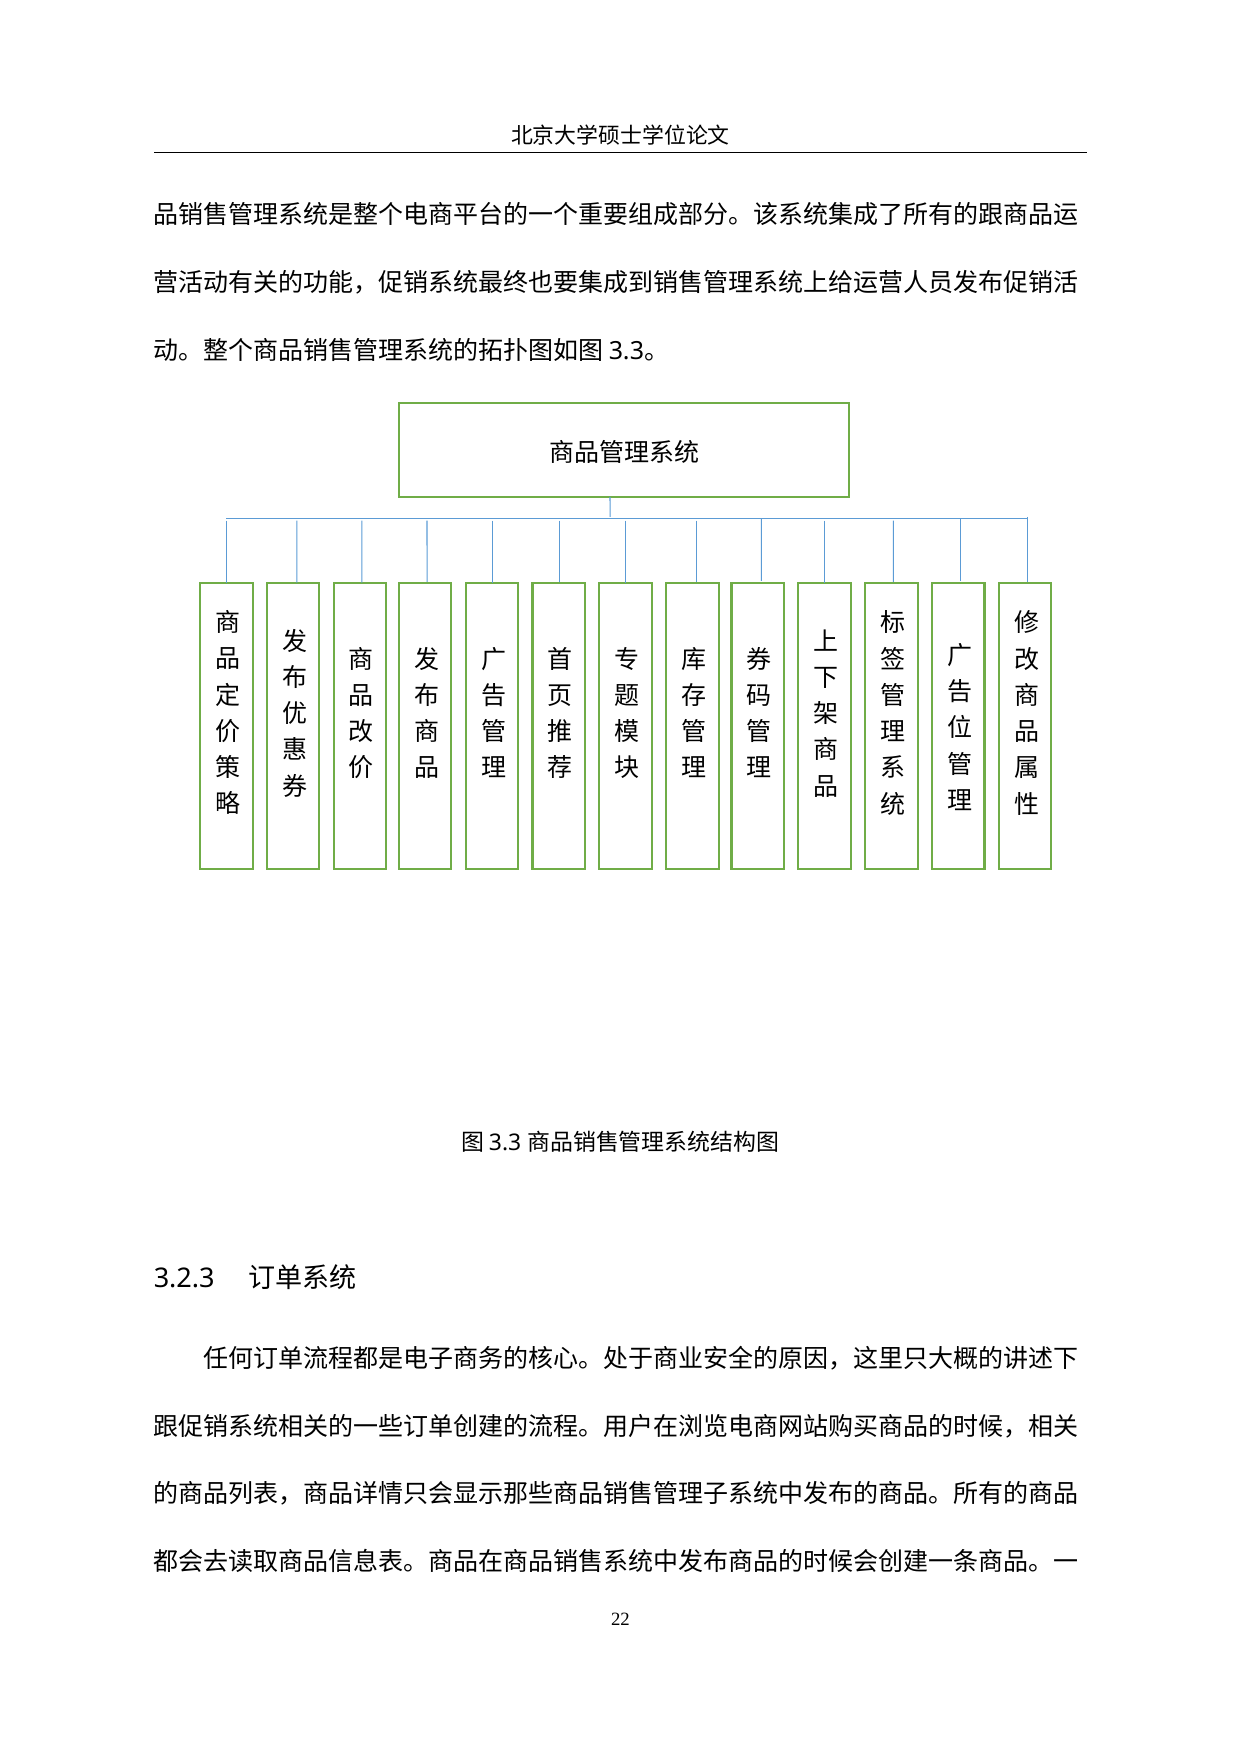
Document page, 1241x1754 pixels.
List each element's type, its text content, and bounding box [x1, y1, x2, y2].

list 订单系统 [153, 1242, 1087, 1310]
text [153, 178, 1087, 382]
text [153, 1322, 1087, 1594]
text 图3.3 商品销售管理系统结构图 [153, 1124, 1087, 1158]
